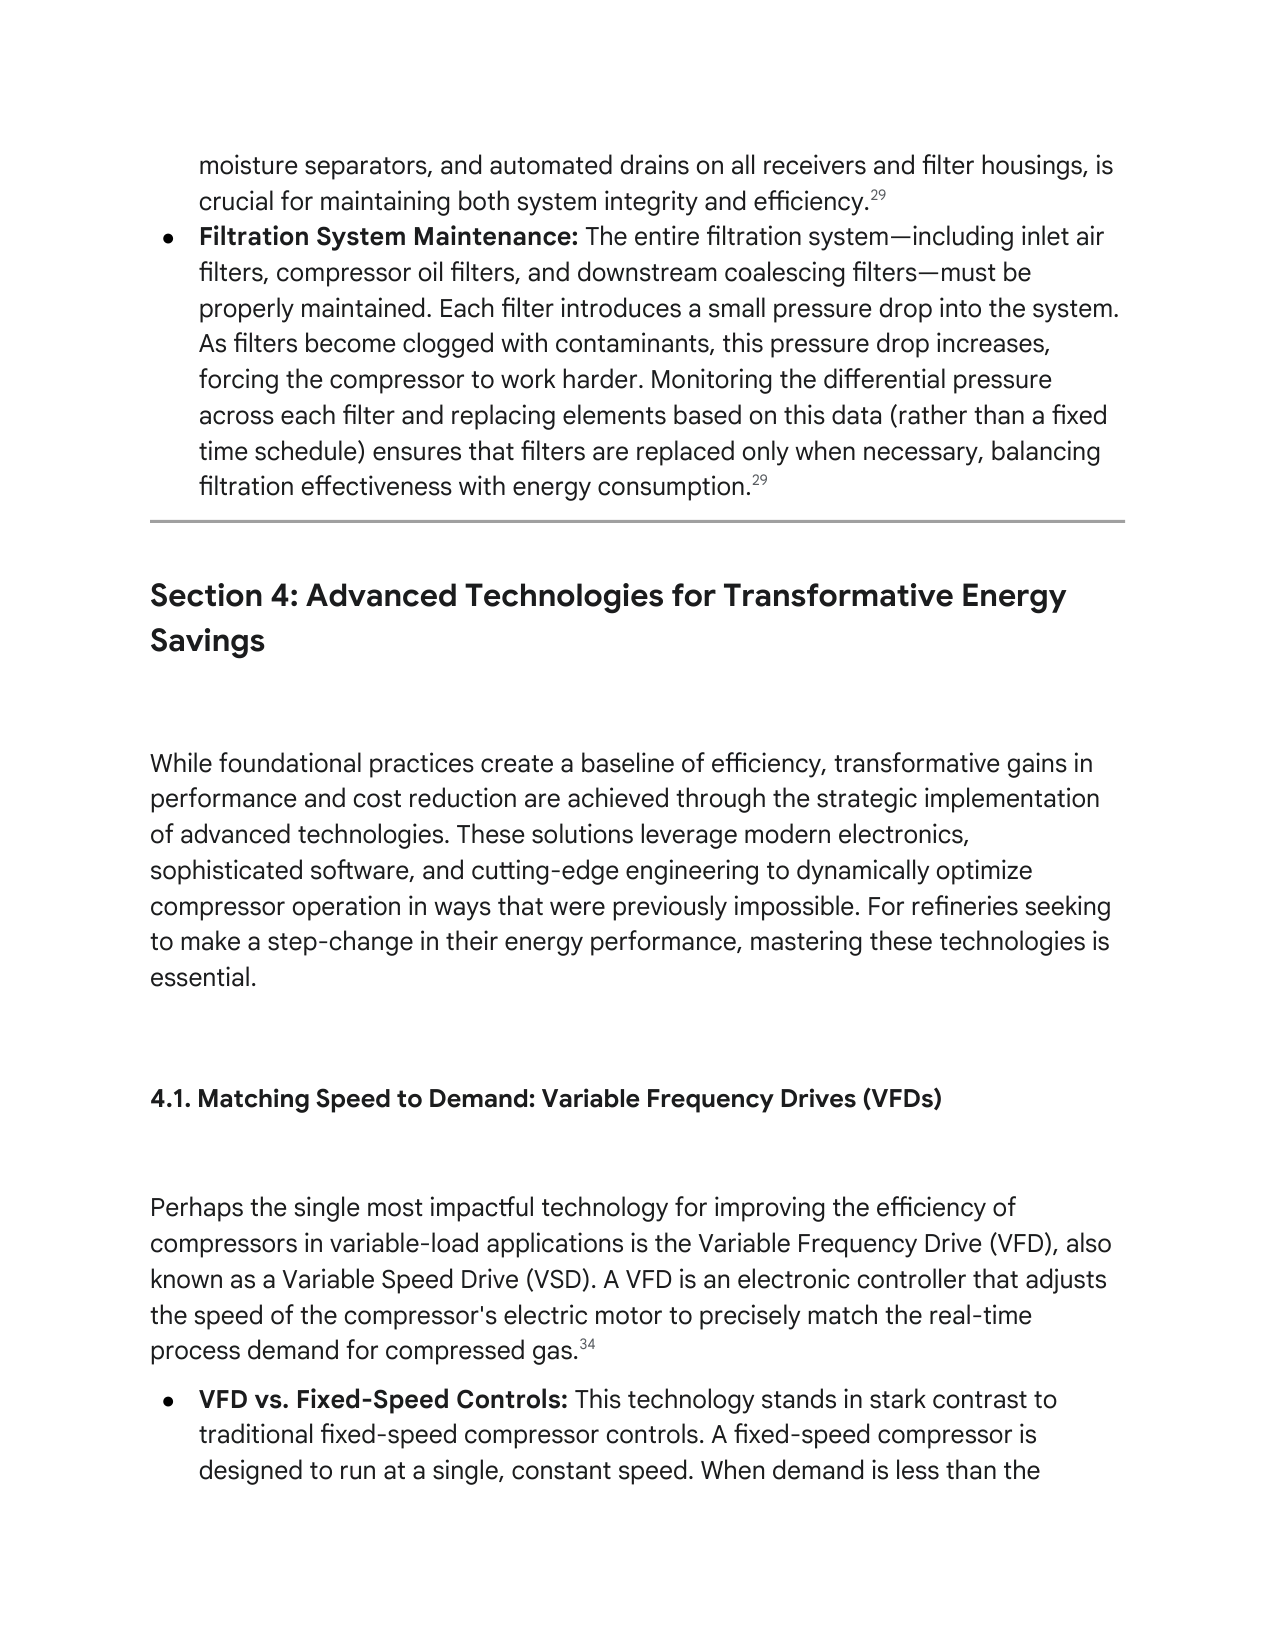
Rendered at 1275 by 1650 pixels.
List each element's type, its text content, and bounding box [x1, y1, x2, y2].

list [161, 150, 1125, 217]
list Filtration System Maintenance: The entire filtration system—including inlet air filters, compressor oil filters, and downstream coalescing filters—must be properly maintained. Each filter introduces a small pressure drop into the system. As filters become clogged with contaminants, this pressure drop increases, forcing the compressor to work harder. Monitoring the differential pressure across each filter and replacing elements based on this data (rather than a fixed time schedule) ensures that filters are replaced only when necessary, balancing filtration effectiveness with energy consumption.29 [161, 221, 1125, 503]
text While foundational practices create a baseline of efficiency, transformative gains in performance and cost reduction are achieved through the strategic implementation of advanced technologies. These solutions leverage modern electronics, sophisticated software, and cutting-edge engineering to dynamically optimize compressor operation in ways that were previously impossible. For refineries seeking to make a step-change in their energy performance, mastering these technologies is essential. [150, 748, 1125, 994]
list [161, 1384, 1125, 1487]
subtitle 4.1. Matching Speed to Demand: Variable Frequency Drives (VFDs) [150, 1084, 1125, 1115]
subtitle Section 4: Advanced Technologies for Transformative Energy Savings [150, 577, 1125, 660]
text Perhaps the single most impactful technology for improving the efficiency of compressors in variable-load applications is the Variable Frequency Drive (VFD), also known as a Variable Speed Drive (VSD). A VFD is an electronic controller that adjusts the speed of the compressor's electric motor to precisely match the real-time process demand for compressed gas.34 [150, 1193, 1125, 1367]
